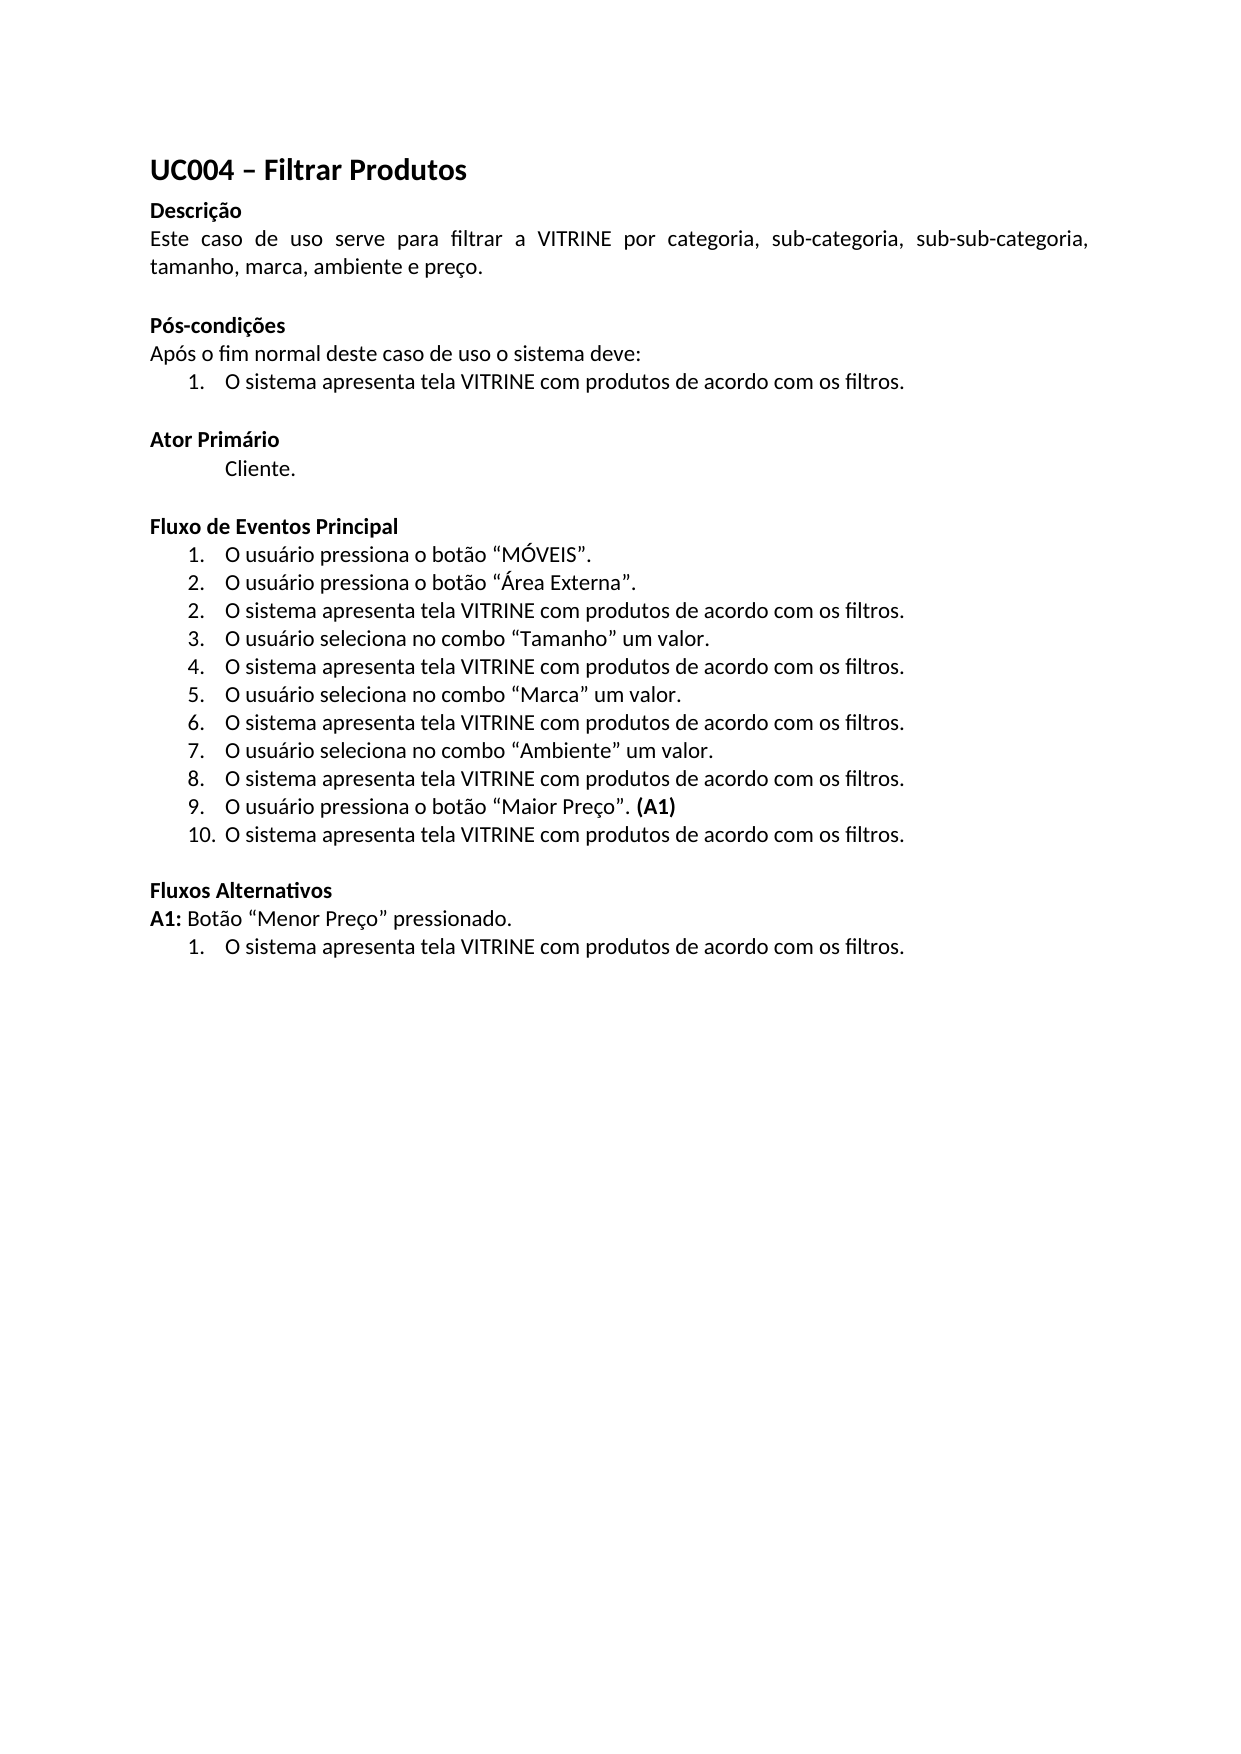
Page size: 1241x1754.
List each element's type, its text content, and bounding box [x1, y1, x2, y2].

list O sistema apresenta tela VITRINE com produtos de acordo com os filtros. [187, 820, 1090, 848]
list O sistema apresenta tela VITRINE com produtos de acordo com os filtros. [187, 596, 1090, 624]
list O usuário pressiona o botão “MÓVEIS”. [187, 540, 1090, 568]
list O sistema apresenta tela VITRINE com produtos de acordo com os filtros. [187, 764, 1090, 792]
list O usuário seleciona no combo “Ambiente” um valor. [187, 736, 1090, 764]
list O usuário seleciona no combo “Tamanho” um valor. [187, 624, 1090, 652]
text Fluxo de Eventos Principal [150, 512, 1090, 540]
text Após o fim normal deste caso de uso o sistema deve: [150, 339, 1090, 367]
text Descrição [150, 196, 1090, 224]
list O sistema apresenta tela VITRINE com produtos de acordo com os filtros. [187, 652, 1090, 680]
text Ator Primário [150, 426, 1090, 454]
text Este caso de uso serve para filtrar a VITRINE por categoria, sub-categoria, sub-sub-categoria, tamanho, marca, ambiente e preço. [150, 224, 1090, 281]
text Fluxos Alternativos [150, 876, 1090, 904]
list O usuário pressiona o botão “Maior Preço”. (A1) [187, 792, 1090, 820]
text Pós-condições [150, 311, 1090, 339]
list O sistema apresenta tela VITRINE com produtos de acordo com os filtros. [187, 367, 1090, 395]
list O sistema apresenta tela VITRINE com produtos de acordo com os filtros. [187, 932, 1090, 961]
list O sistema apresenta tela VITRINE com produtos de acordo com os filtros. [187, 708, 1090, 736]
text UC004 – Filtrar Produtos [150, 150, 1090, 188]
text A1: Botão “Menor Preço” pressionado. [150, 904, 1090, 932]
list O usuário pressiona o botão “Área Externa”. [187, 568, 1090, 596]
list O usuário seleciona no combo “Marca” um valor. [187, 680, 1090, 708]
text Cliente. [150, 454, 1090, 482]
